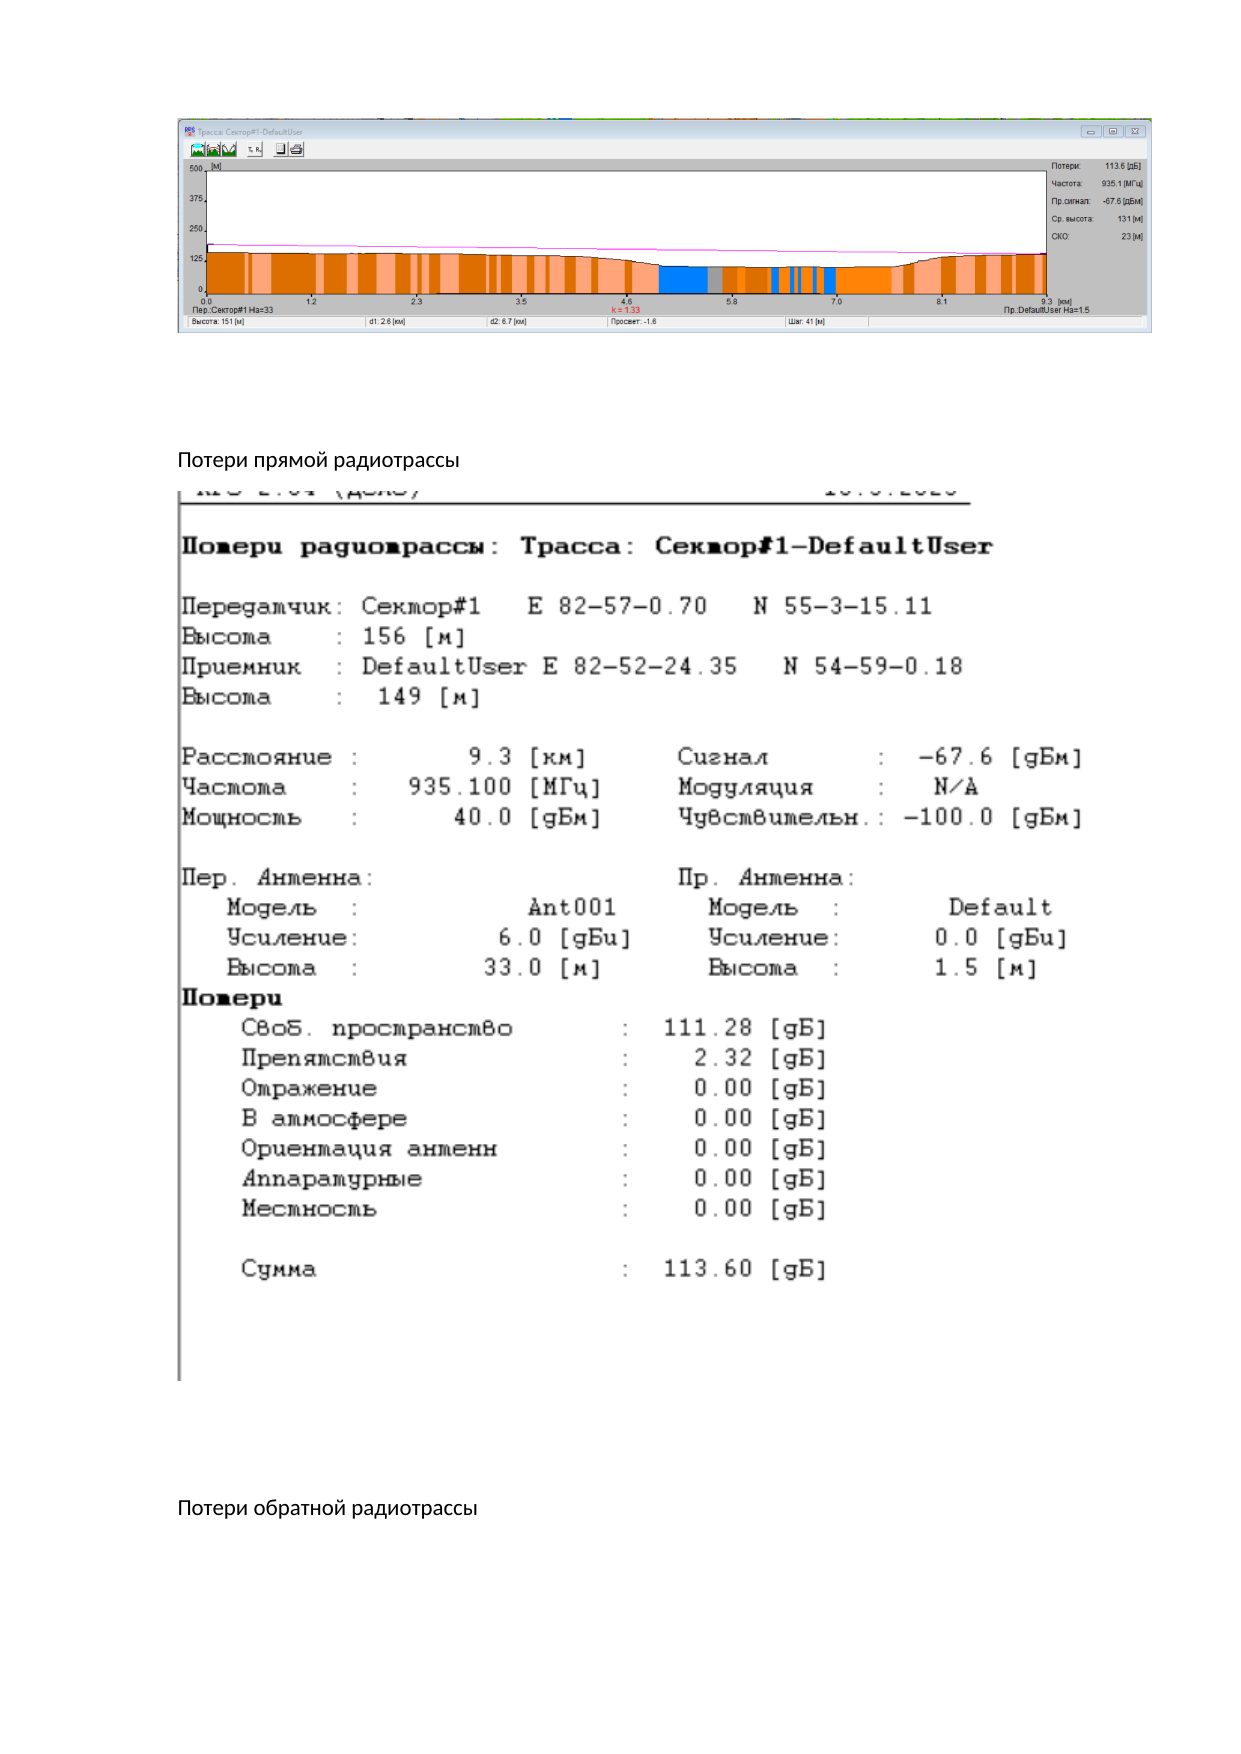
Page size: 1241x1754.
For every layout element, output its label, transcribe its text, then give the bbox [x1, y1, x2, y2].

picture [177, 491, 1152, 1381]
picture [177, 118, 1152, 333]
text Потери прямой радиотрассы [177, 445, 1152, 473]
text Потери обратной радиотрассы [177, 1493, 1152, 1521]
